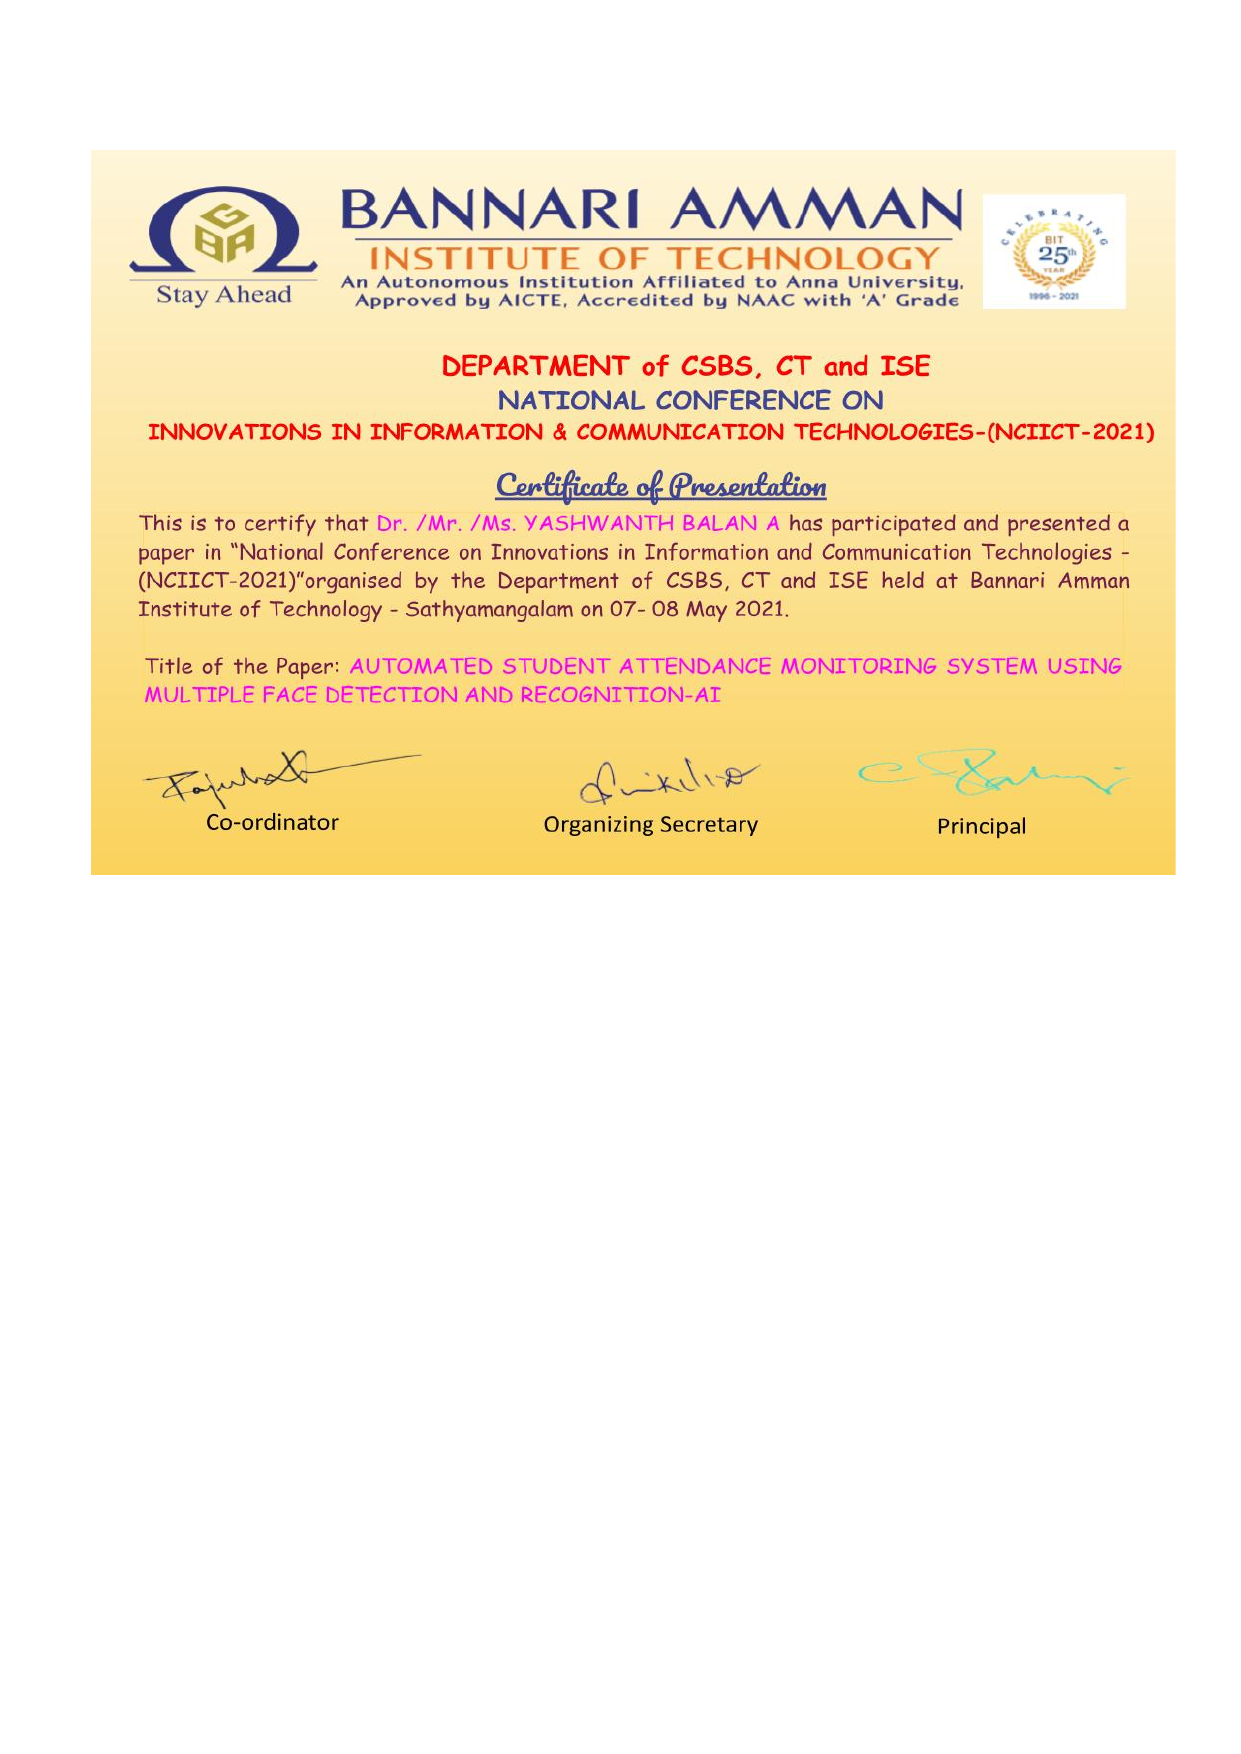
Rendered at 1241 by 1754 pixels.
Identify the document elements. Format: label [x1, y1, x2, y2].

picture [91, 150, 1176, 875]
